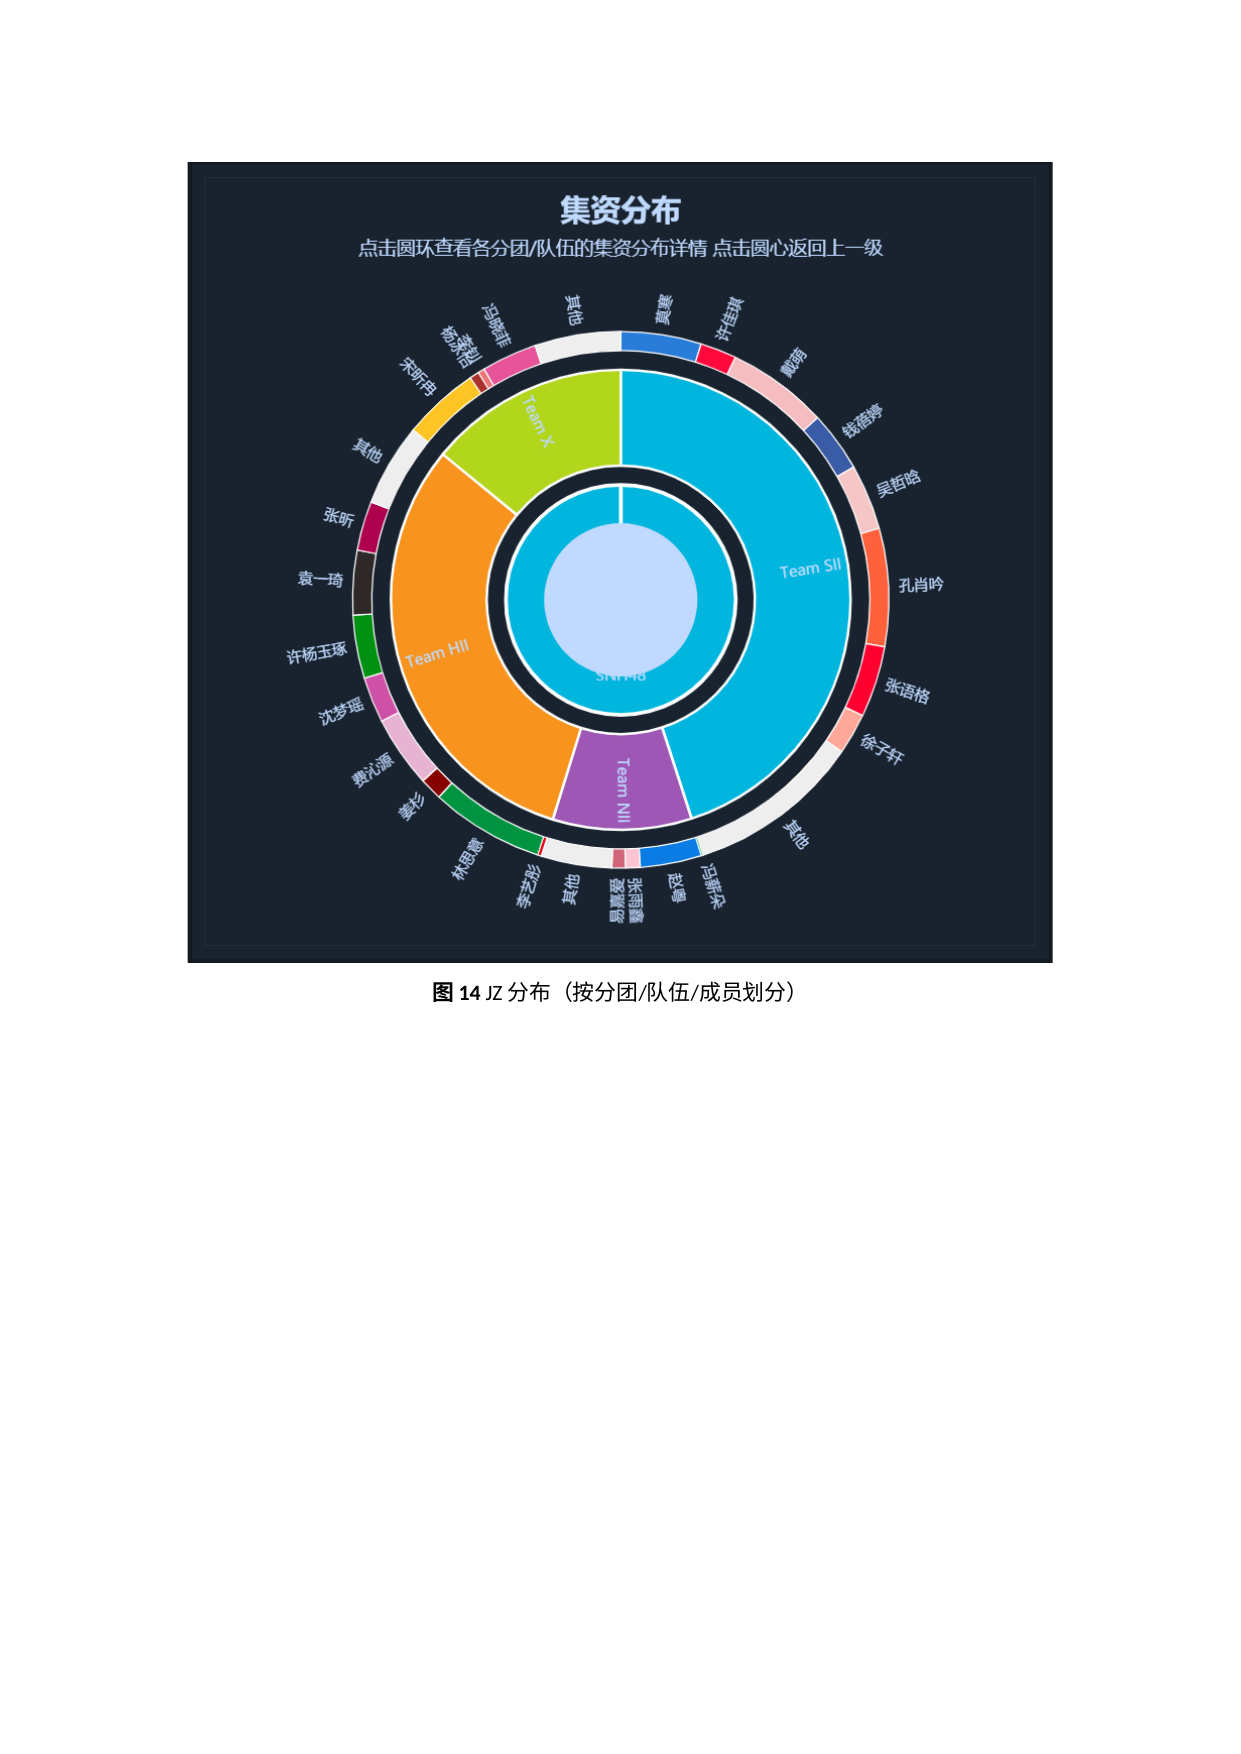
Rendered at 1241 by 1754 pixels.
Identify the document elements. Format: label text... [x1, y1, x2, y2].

picture [187, 162, 1053, 963]
text 图14 JZ分布（按分团/队伍/成员划分） [187, 963, 1053, 1007]
